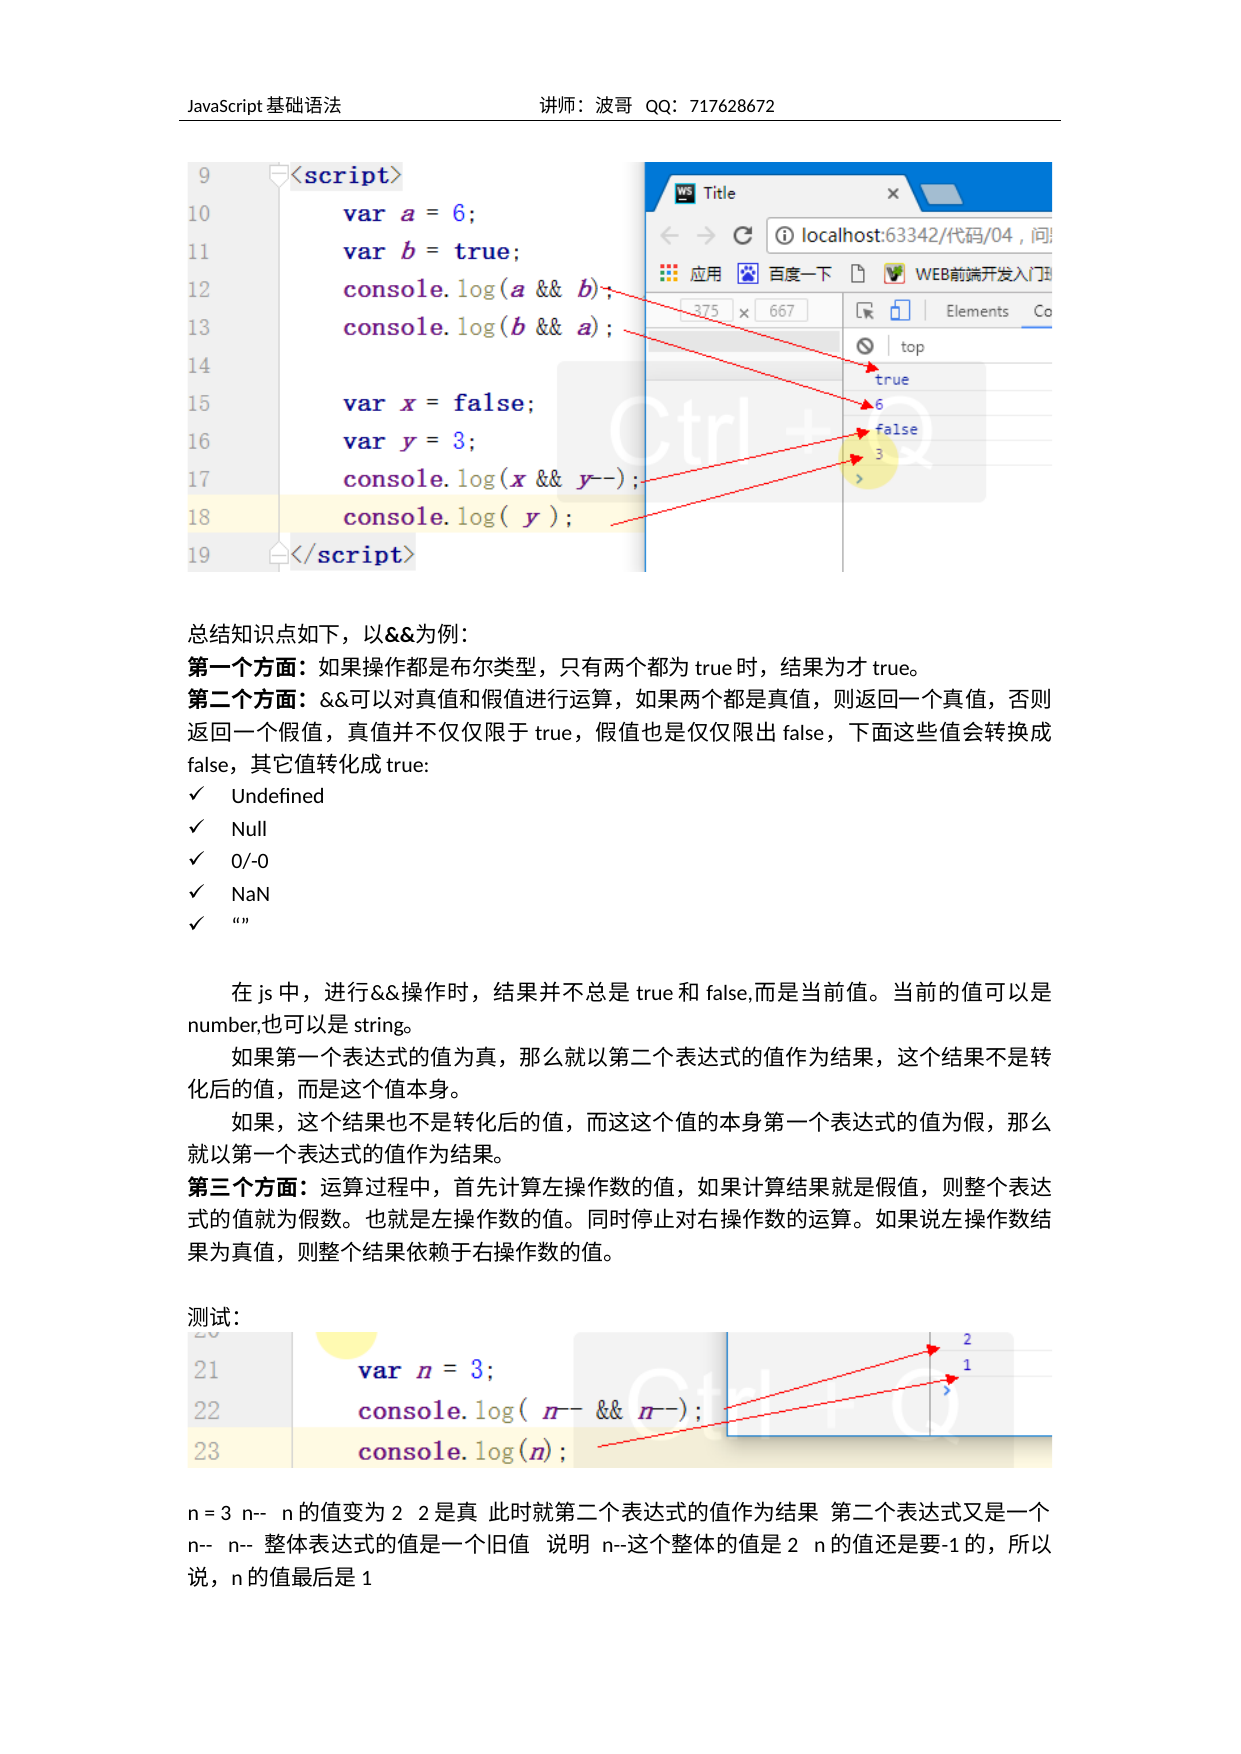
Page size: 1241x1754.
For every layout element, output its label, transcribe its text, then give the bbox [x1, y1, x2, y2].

list NaN [187, 877, 1053, 909]
list n = 3 n-- n的值变为2 2是真 此时就第二个表达式的值作为结果 第二个表达式又是一个n-- n-- 整体表达式的值是一个旧值 说明 n--这个整体的值是2 n的值还是要-1的，所以说，n的值最后是1 [187, 1494, 1053, 1592]
list 如果，这个结果也不是转化后的值，而这这个值的本身第一个表达式的值为假，那么就以第一个表达式的值作为结果。 [187, 1104, 1053, 1169]
picture [187, 1332, 1053, 1468]
list 第二个方面：&&可以对真值和假值进行运算，如果两个都是真值，则返回一个真值，否则返回一个假值，真值并不仅仅限于true，假值也是仅仅限出false，下面这些值会转换成false，其它值转化成true: [187, 682, 1053, 779]
list 第三个方面：运算过程中，首先计算左操作数的值，如果计算结果就是假值，则整个表达式的值就为假数。也就是左操作数的值。同时停止对右操作数的运算。如果说左操作数结果为真值，则整个结果依赖于右操作数的值。 [187, 1169, 1053, 1267]
list 如果第一个表达式的值为真，那么就以第二个表达式的值作为结果，这个结果不是转化后的值，而是这个值本身。 [187, 1039, 1053, 1104]
picture [187, 162, 1053, 572]
list “” [187, 909, 1053, 942]
list 0/-0 [187, 844, 1053, 877]
list 总结知识点如下，以&&为例： [187, 617, 1053, 649]
list 第一个方面：如果操作都是布尔类型，只有两个都为true时，结果为才true。 [187, 649, 1053, 682]
list 在js中，进行&&操作时，结果并不总是true和false,而是当前值。当前的值可以是number,也可以是string。 [187, 974, 1053, 1039]
list Null [187, 812, 1053, 844]
list 测试： [187, 1299, 1053, 1332]
list Undefined [187, 779, 1053, 812]
